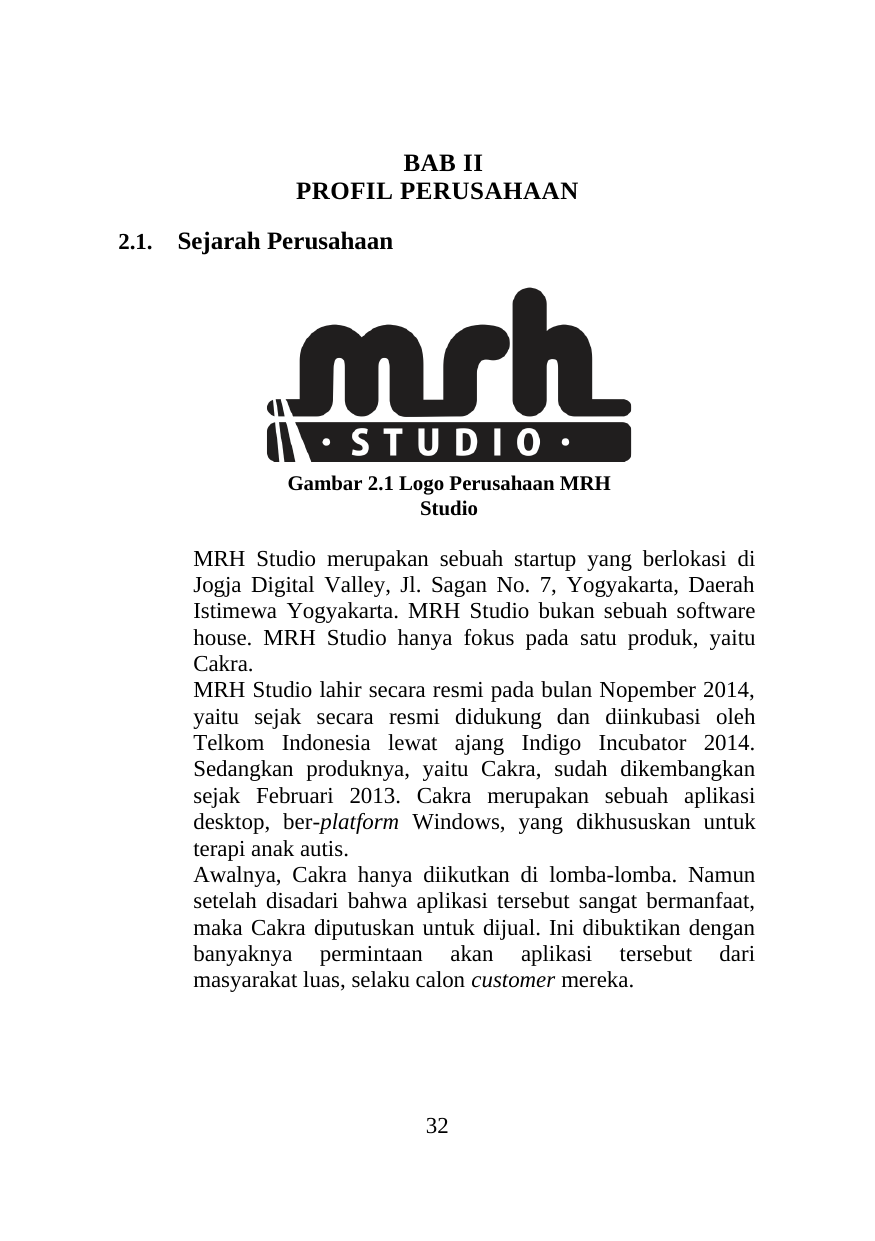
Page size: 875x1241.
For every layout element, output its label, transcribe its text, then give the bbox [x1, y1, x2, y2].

picture [266, 286, 632, 462]
text MRH Studio merupakan sebuah startup yang berlokasi di Jogja Digital Valley, Jl. Sagan No. 7, Yogyakarta, Daerah Istimewa Yogyakarta. MRH Studio bukan sebuah software house. MRH Studio hanya fokus pada satu produk, yaitu Cakra. [193, 545, 756, 676]
text Awalnya, Cakra hanya diikutkan di lomba-lomba. Namun setelah disadari bahwa aplikasi tersebut sangat bermanfaat, maka Cakra diputuskan untuk dijual. Ini dibuktikan dengan banyaknya permintaan akan aplikasi tersebut dari masyarakat luas, selaku calon customer mereka. [193, 861, 756, 993]
subtitle Sejarah Perusahaan [118, 226, 756, 255]
text MRH Studio lahir secara resmi pada bulan Nopember 2014, yaitu sejak secara resmi didukung dan diinkubasi oleh Telkom Indonesia lewat ajang Indigo Incubator 2014. Sedangkan produknya, yaitu Cakra, sudah dikembangkan sejak Februari 2013. Cakra merupakan sebuah aplikasi desktop, ber-platform Windows, yang dikhususkan untuk terapi anak autis. [193, 676, 756, 861]
subtitle BAB II PROFIL PERUSAHAAN [118, 148, 756, 205]
